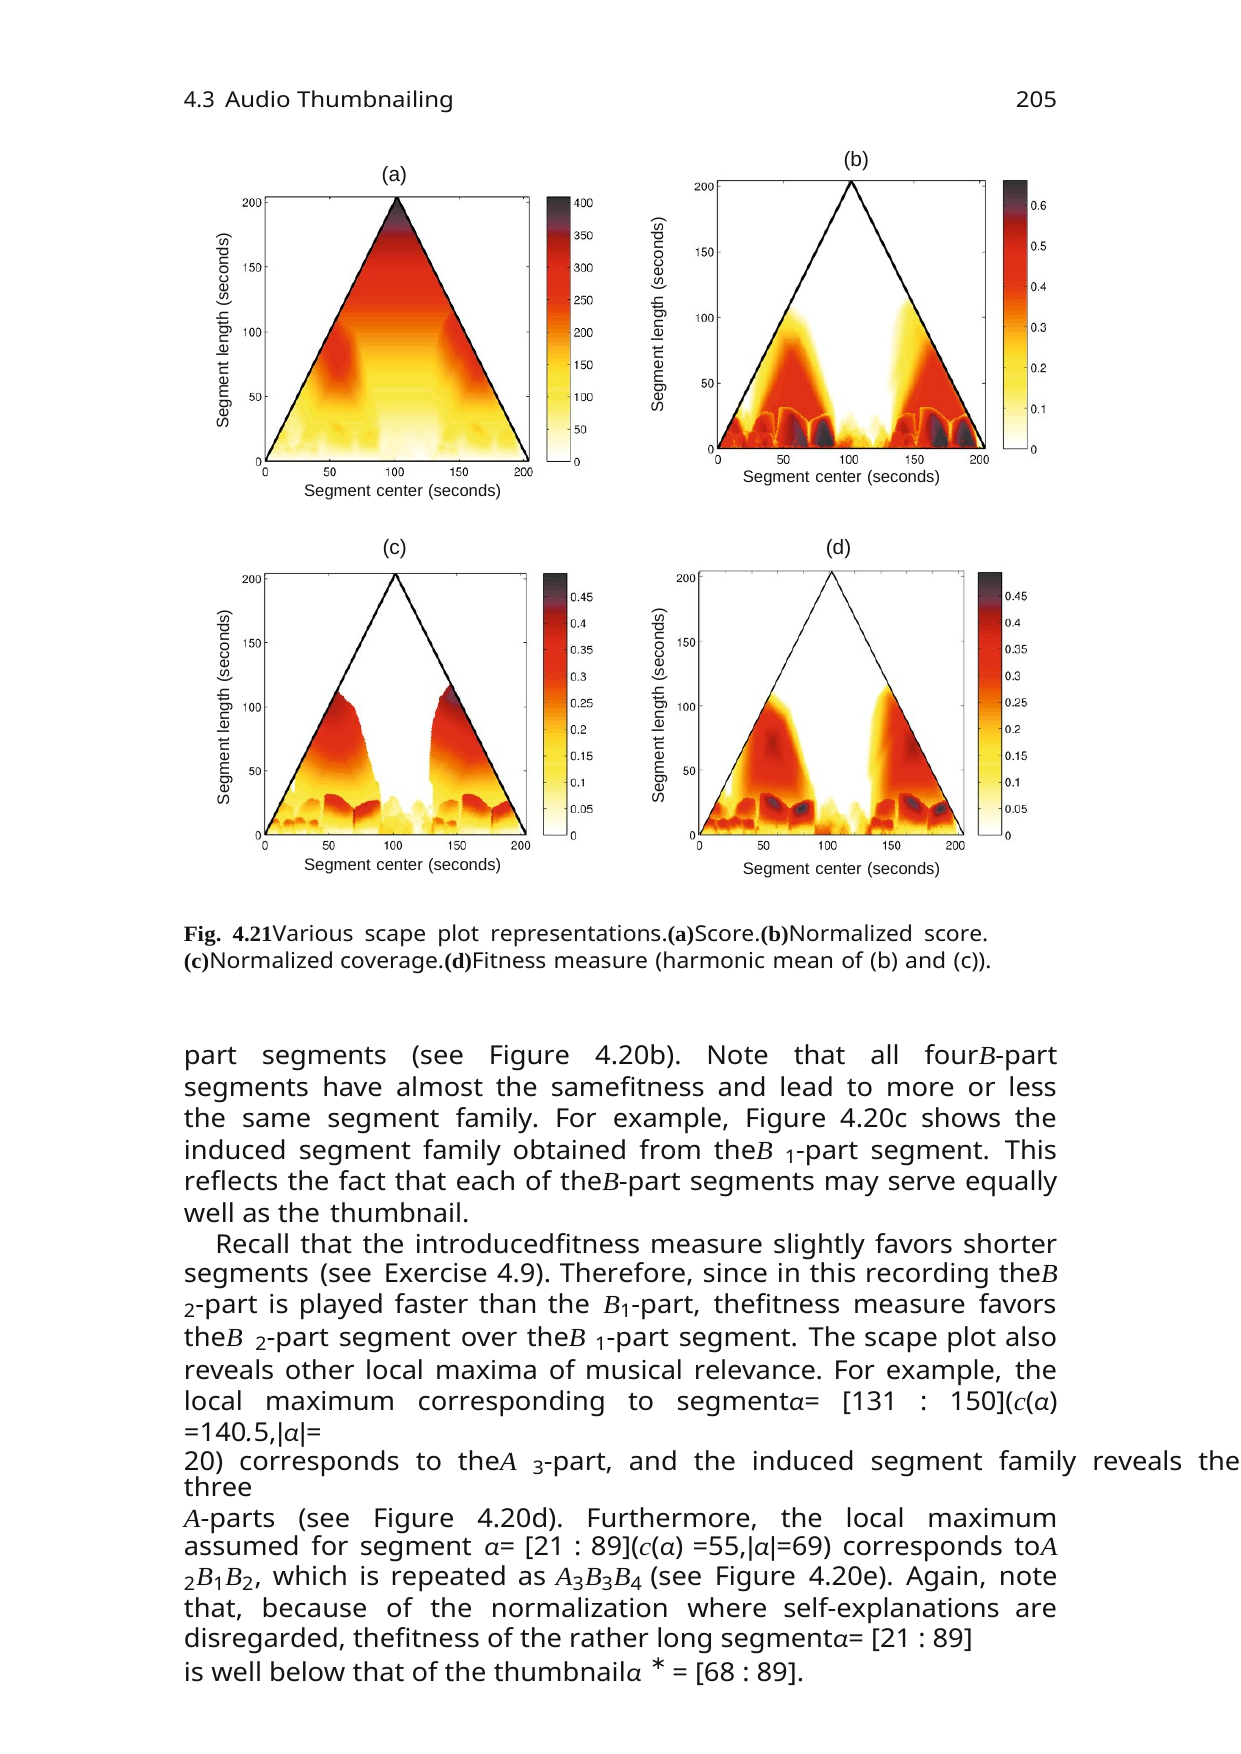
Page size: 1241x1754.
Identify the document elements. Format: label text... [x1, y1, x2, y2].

picture [240, 182, 598, 477]
text is well below that of the thumbnailα ∗ = [68 : 89]. [184, 1655, 1240, 1688]
picture [675, 559, 1031, 851]
text (c) (d) [382, 535, 1240, 559]
text Fig. 4.21Various scape plot representations.(a)Score.(b)Normalized score.(c)Normalized coverage.(d)Fitness measure (harmonic mean of (b) and (c)). [184, 921, 1057, 973]
list Audio Thumbnailing 205 [184, 84, 1240, 113]
picture [240, 559, 598, 851]
text Segment center (seconds) [743, 859, 1240, 878]
picture [693, 166, 1050, 465]
text part segments (see Figure 4.20b). Note that all fourB-part segments have almost the sameﬁtness and lead to more or less the same segment family. For example, Figure 4.20c shows the induced segment family obtained from theB 1-part segment. This reﬂects the fact that each of theB-part segments may serve equally well as the thumbnail. [184, 1040, 1057, 1228]
text Segment center (seconds) [743, 466, 1240, 486]
text Segment center (seconds) [304, 855, 598, 874]
text Recall that the introducedﬁtness measure slightly favors shorter segments (see Exercise 4.9). Therefore, since in this recording theB 2-part is played faster than the B1-part, theﬁtness measure favors theB 2-part segment over theB 1-part segment. The scape plot also reveals other local maxima of musical relevance. For example, the local maximum corresponding to segmentα= [131 : 150](c(α) =140.5,|α|= [184, 1228, 1057, 1449]
text A-parts (see Figure 4.20d). Furthermore, the local maximum assumed for segment α= [21 : 89](c(α) =55,|α|=69) corresponds toA 2B1B2, which is repeated as A3B3B4 (see Figure 4.20e). Again, note that, because of the normalization where self-explanations are disregarded, theﬁtness of the rather long segmentα= [21 : 89] [184, 1504, 1057, 1655]
text Segment center (seconds) [304, 481, 501, 500]
text 20) corresponds to theA 3-part, and the induced segment family reveals the three [184, 1449, 1240, 1502]
